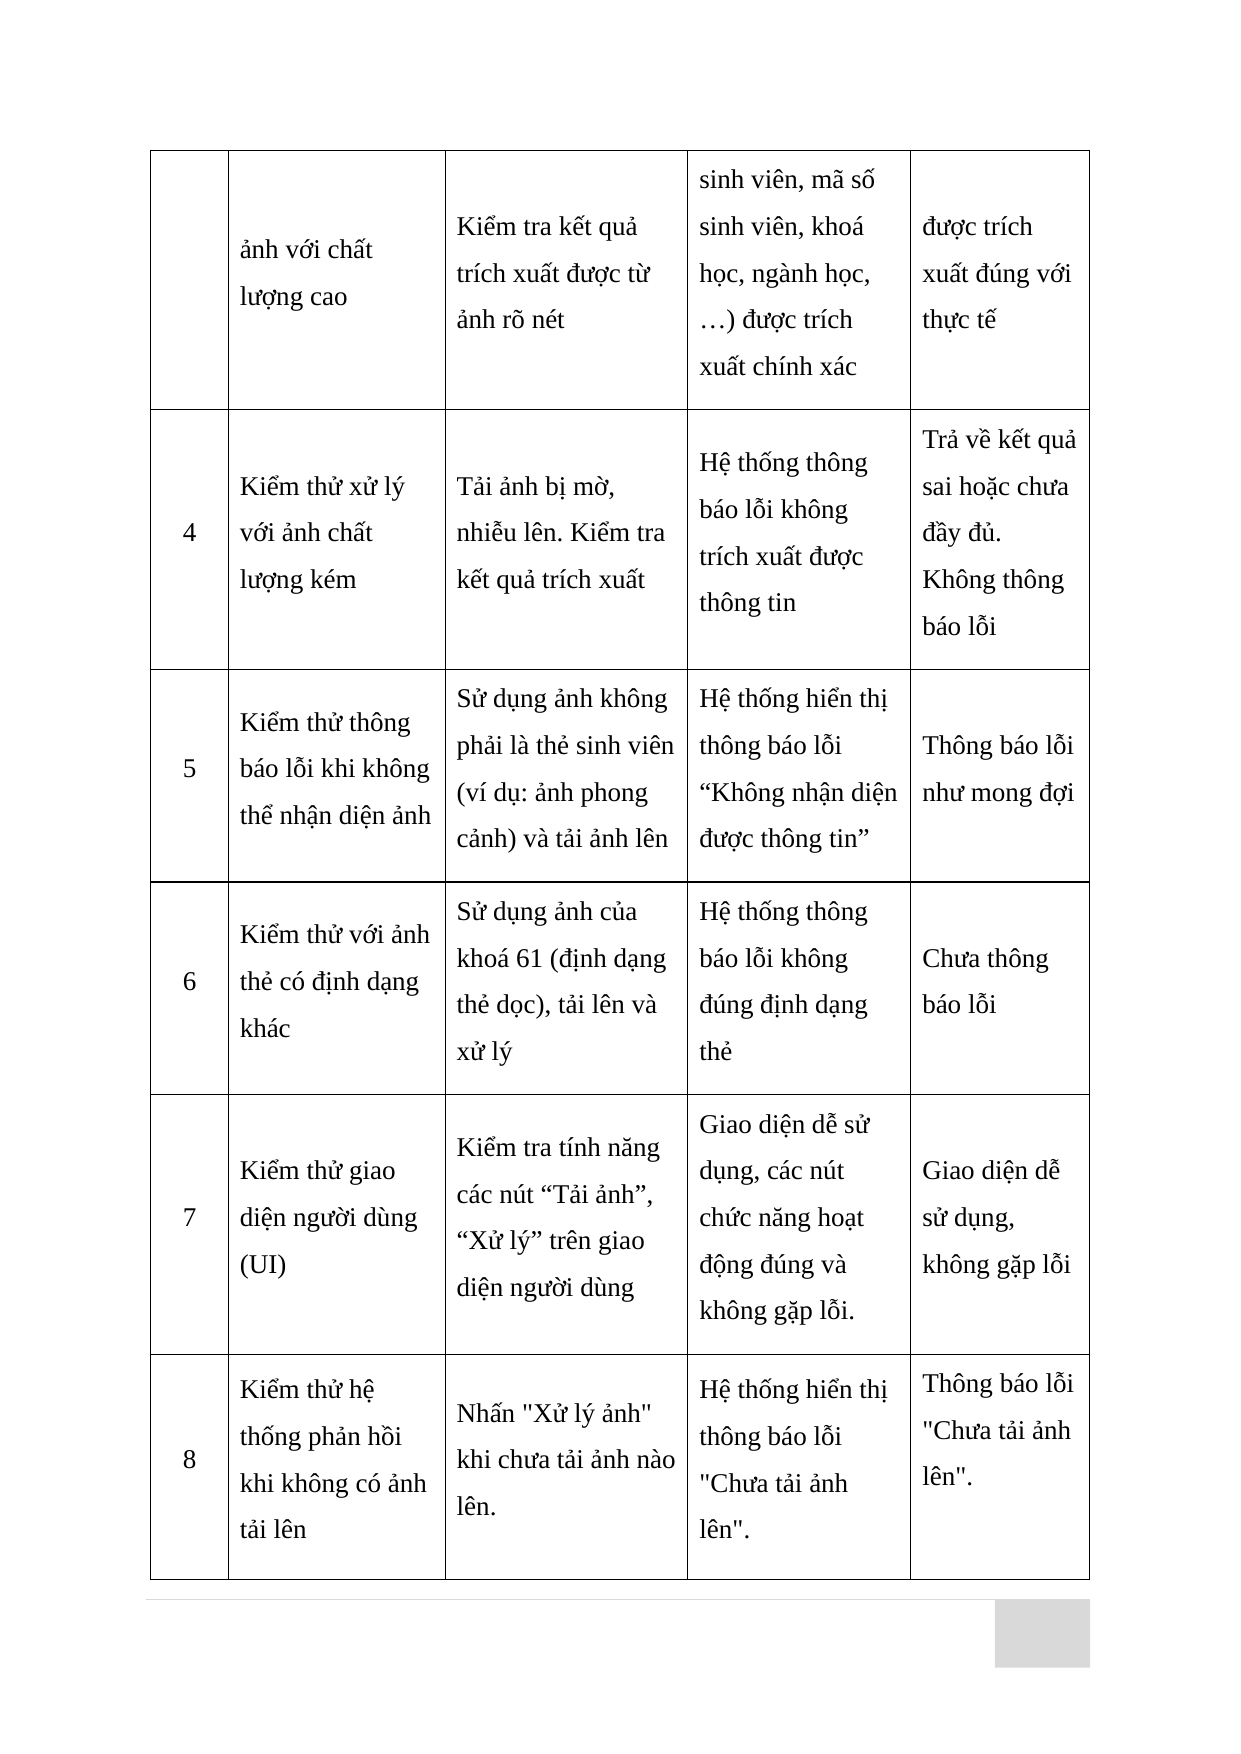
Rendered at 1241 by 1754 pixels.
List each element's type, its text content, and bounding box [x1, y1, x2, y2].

table_cell Sử dụng ảnh không phải là thẻ sinh viên (ví dụ: ảnh phong cảnh) và tải ảnh lên [446, 670, 687, 881]
table_cell Hệ thống hiển thị thông báo lỗi "Chưa tải ảnh lên". [688, 1355, 910, 1579]
table_cell 5 [151, 670, 228, 881]
table_cell Thông báo lỗi như mong đợi [911, 670, 1089, 881]
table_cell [229, 151, 445, 409]
table_cell Kiểm thử xử lý với ảnh chất lượng kém [229, 410, 445, 669]
table_cell Sử dụng ảnh của khoá 61 (định dạng thẻ dọc), tải lên và xử lý [446, 883, 687, 1094]
table_cell Nhấn "Xử lý ảnh" khi chưa tải ảnh nào lên. [446, 1355, 687, 1579]
table_cell Kiểm thử hệ thống phản hồi khi không có ảnh tải lên [229, 1355, 445, 1579]
table_cell Hệ thống thông báo lỗi không đúng định dạng thẻ [688, 883, 910, 1094]
table_cell Tải ảnh bị mờ, nhiễu lên. Kiểm tra kết quả trích xuất [446, 410, 687, 669]
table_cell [688, 151, 910, 409]
table_cell Kiểm thử với ảnh thẻ có định dạng khác [229, 883, 445, 1094]
table_cell Kiểm thử giao diện người dùng (UI) [229, 1095, 445, 1353]
table_cell 4 [151, 410, 228, 669]
table_cell Kiểm tra tính năng các nút “Tải ảnh”, “Xử lý” trên giao diện người dùng [446, 1095, 687, 1353]
table_cell Chưa thông báo lỗi [911, 883, 1089, 1094]
table_cell Giao diện dễ sử dụng, các nút chức năng hoạt động đúng và không gặp lỗi. [688, 1095, 910, 1353]
table_cell 6 [151, 883, 228, 1094]
table_cell Kiểm thử thông báo lỗi khi không thể nhận diện ảnh [229, 670, 445, 881]
table_cell Hệ thống thông báo lỗi không trích xuất được thông tin [688, 410, 910, 669]
table_cell Thông báo lỗi "Chưa tải ảnh lên". [911, 1355, 1089, 1579]
table_cell 8 [151, 1355, 228, 1579]
table_cell 3 [151, 151, 228, 409]
table_cell Hệ thống hiển thị thông báo lỗi “Không nhận diện được thông tin” [688, 670, 910, 881]
table_cell Giao diện dễ sử dụng, không gặp lỗi [911, 1095, 1089, 1353]
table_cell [911, 151, 1089, 409]
table_cell 7 [151, 1095, 228, 1353]
table_cell Trả về kết quả sai hoặc chưa đầy đủ. Không thông báo lỗi [911, 410, 1089, 669]
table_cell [446, 151, 687, 409]
